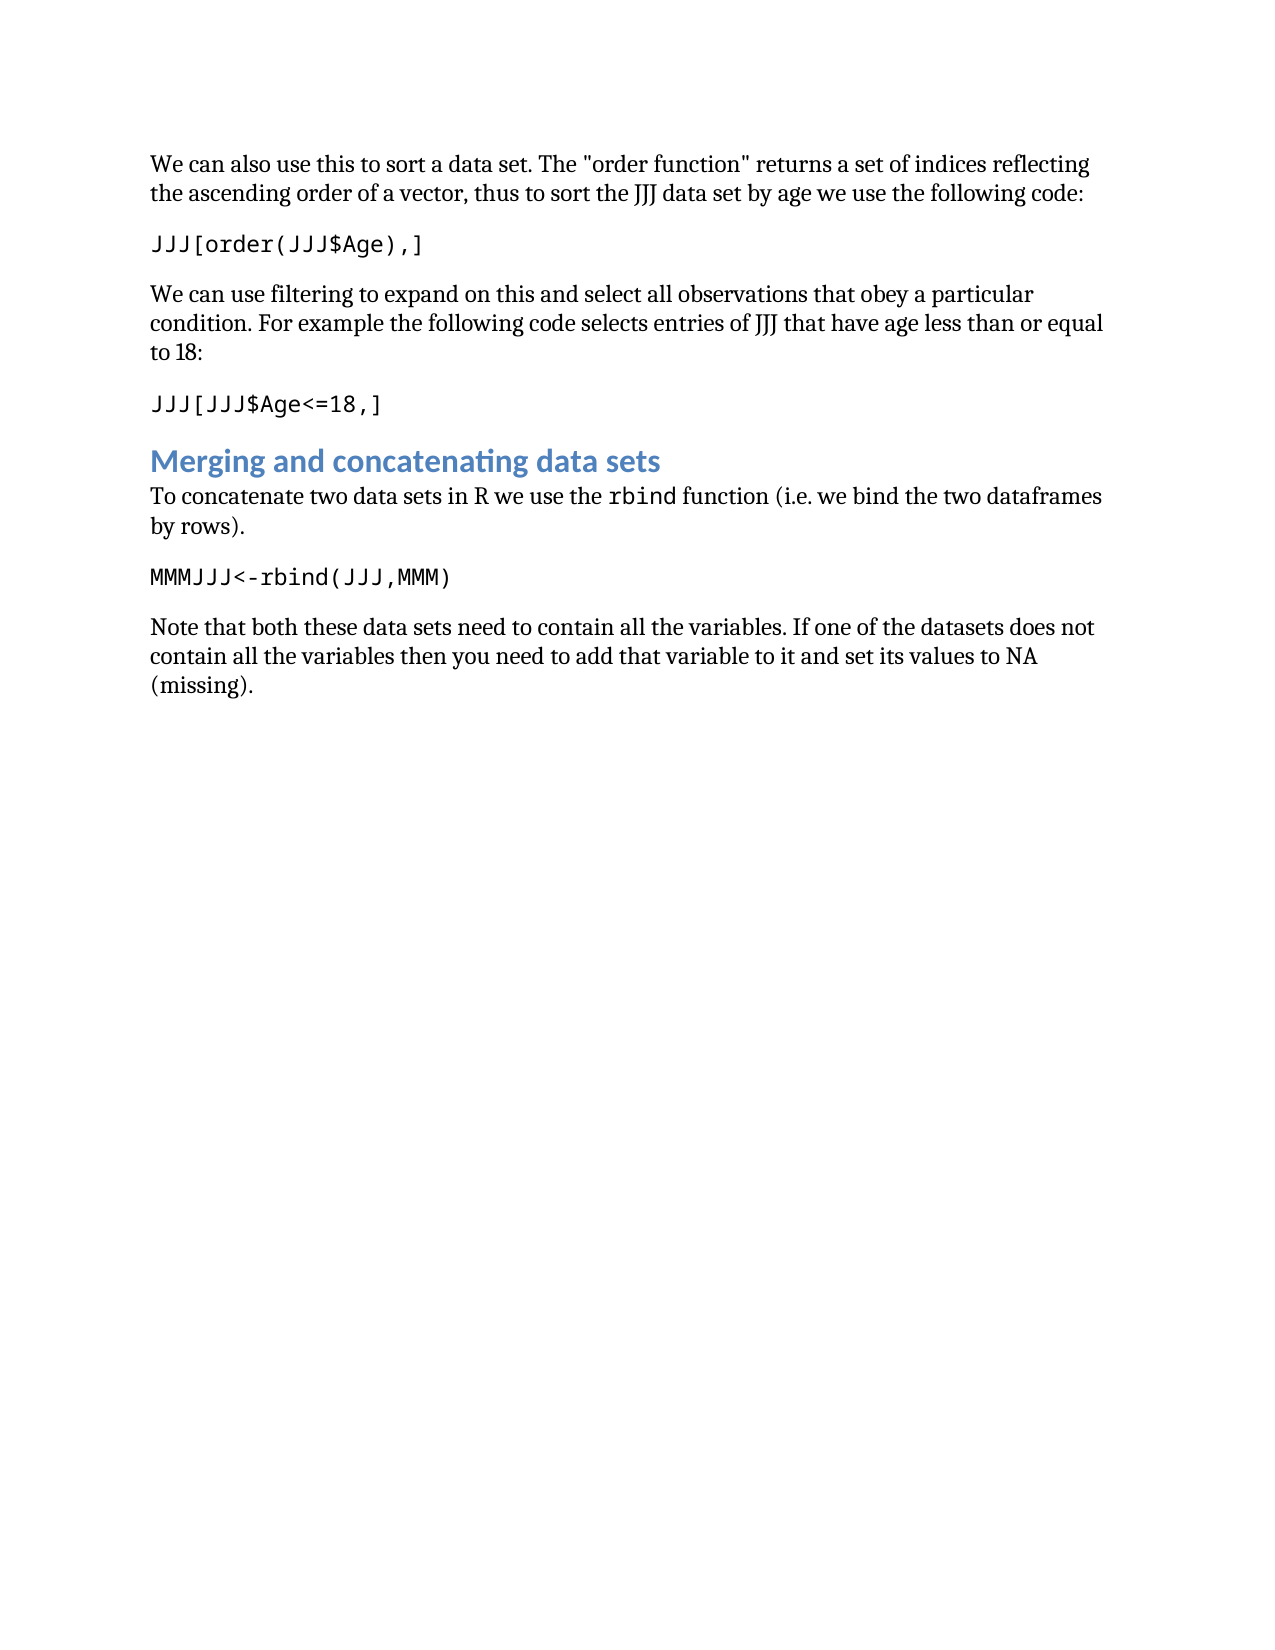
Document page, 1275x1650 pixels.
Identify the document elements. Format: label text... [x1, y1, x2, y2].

text We can use filtering to expand on this and select all observations that obey a particular condition. For example the following code selects entries of JJJ that have age less than or equal to 18: [150, 280, 1125, 367]
text MMMJJJ<-rbind(JJJ,MMM) [150, 561, 1125, 592]
subtitle Merging and concatenating data sets [150, 439, 1125, 480]
text To concatenate two data sets in R we use the rbind function (i.e. we bind the two dataframes by rows). [150, 480, 1125, 540]
text JJJ[JJJ$Age<=18,] [150, 387, 1125, 419]
text Note that both these data sets need to contain all the variables. If one of the datasets does not contain all the variables then you need to add that variable to it and set its values to NA (missing). [150, 613, 1125, 699]
text JJJ[order(JJJ$Age),] [150, 228, 1125, 259]
text We can also use this to sort a data set. The "order function" returns a set of indices reflecting the ascending order of a vector, thus to sort the JJJ data set by age we use the following code: [150, 150, 1125, 207]
